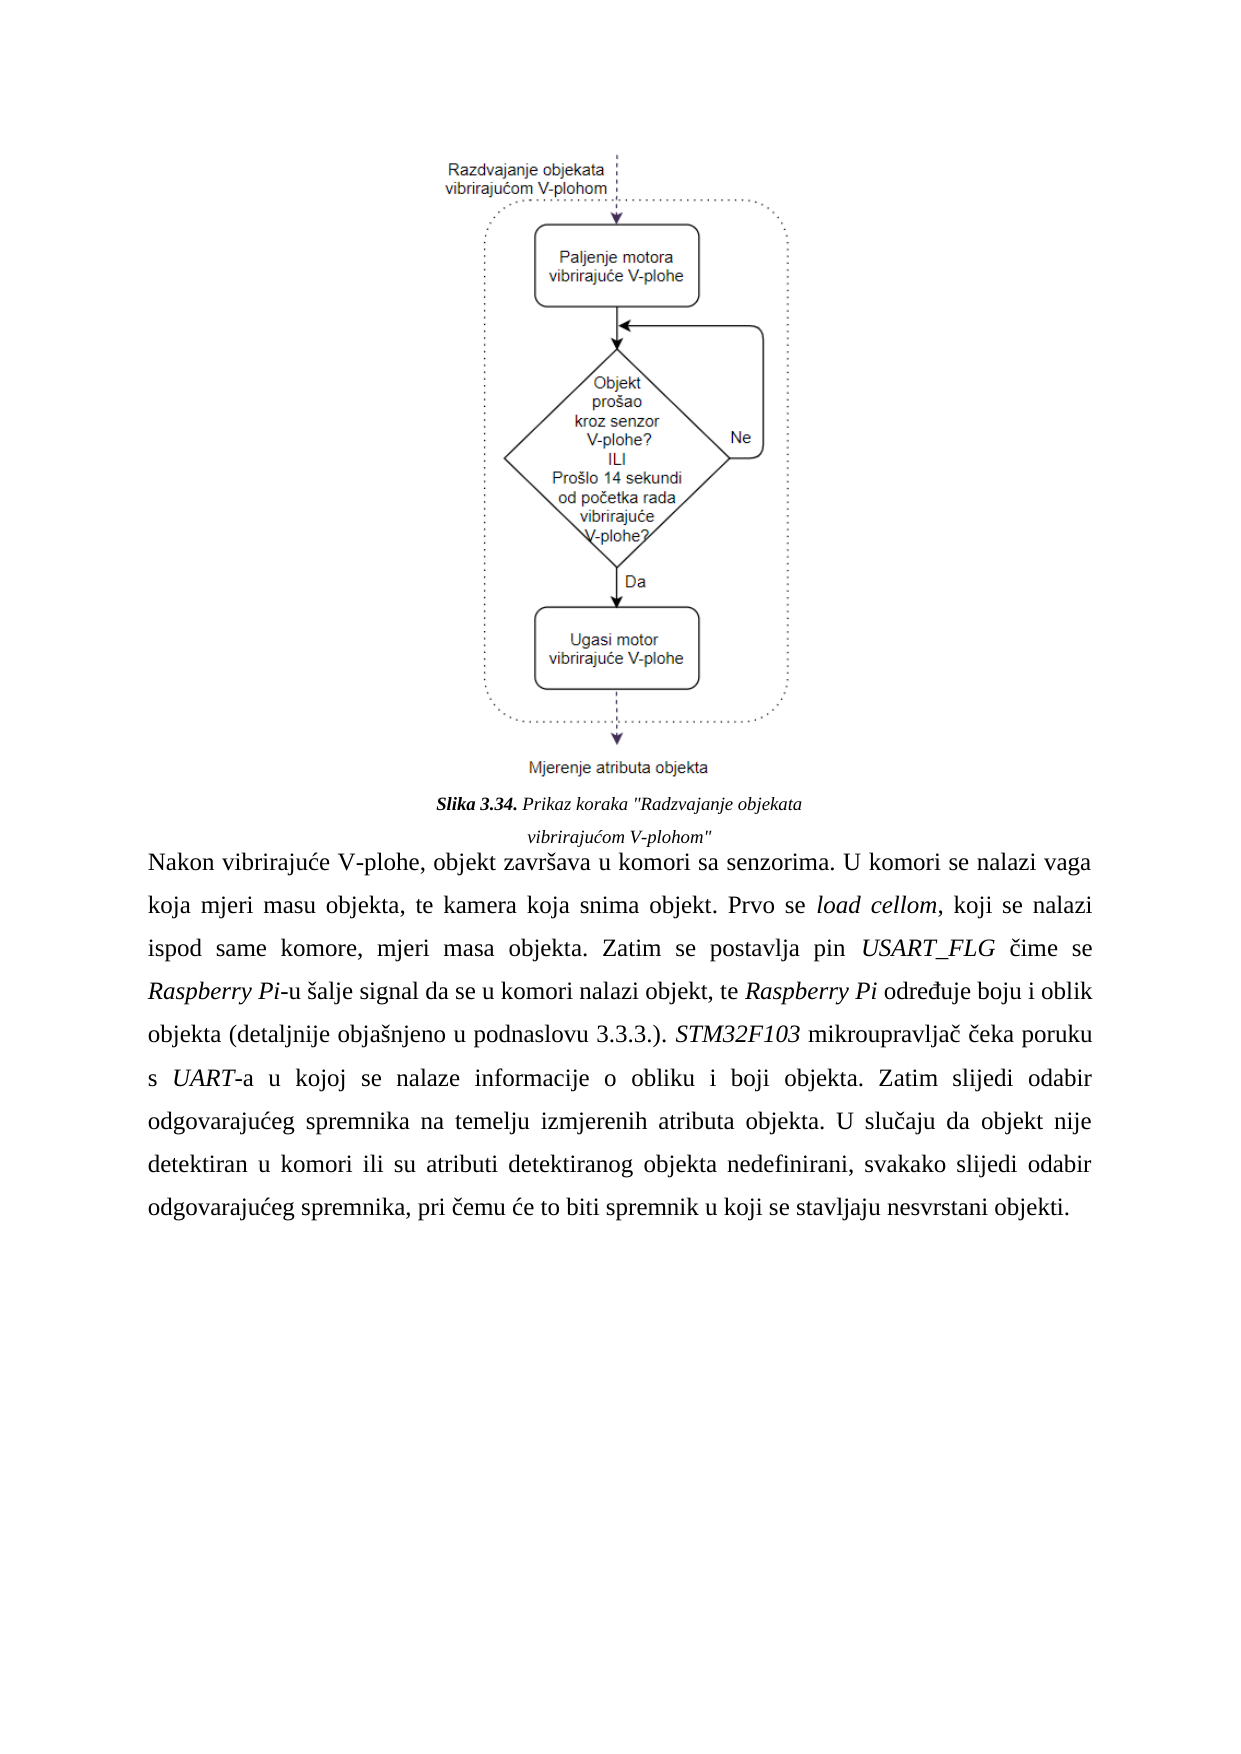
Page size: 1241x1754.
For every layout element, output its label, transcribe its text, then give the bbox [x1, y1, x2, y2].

picture [437, 147, 803, 783]
text Nakon vibrirajuće V-plohe, objekt završava u komori sa senzorima. U komori se nalazi vaga koja mjeri masu objekta, te kamera koja snima objekt. Prvo se load cellom, koji se nalazi ispod same komore, mjeri masa objekta. Zatim se postavlja pin USART_FLG čime se Raspberry Pi-u šalje signal da se u komori nalazi objekt, te Raspberry Pi određuje boju i oblik objekta (detaljnije objašnjeno u podnaslovu 3.3.3.). STM32F103 mikroupravljač čeka poruku s UART-a u kojoj se nalaze informacije o obliku i boji objekta. Zatim slijedi odabir odgovarajućeg spremnika na temelju izmjerenih atributa objekta. U slučaju da objekt nije detektiran u komori ili su atributi detektiranog objekta nedefinirani, svakako slijedi odabir odgovarajućeg spremnika, pri čemu će to biti spremnik u koji se stavljaju nesvrstani objekti. [148, 148, 1093, 1221]
